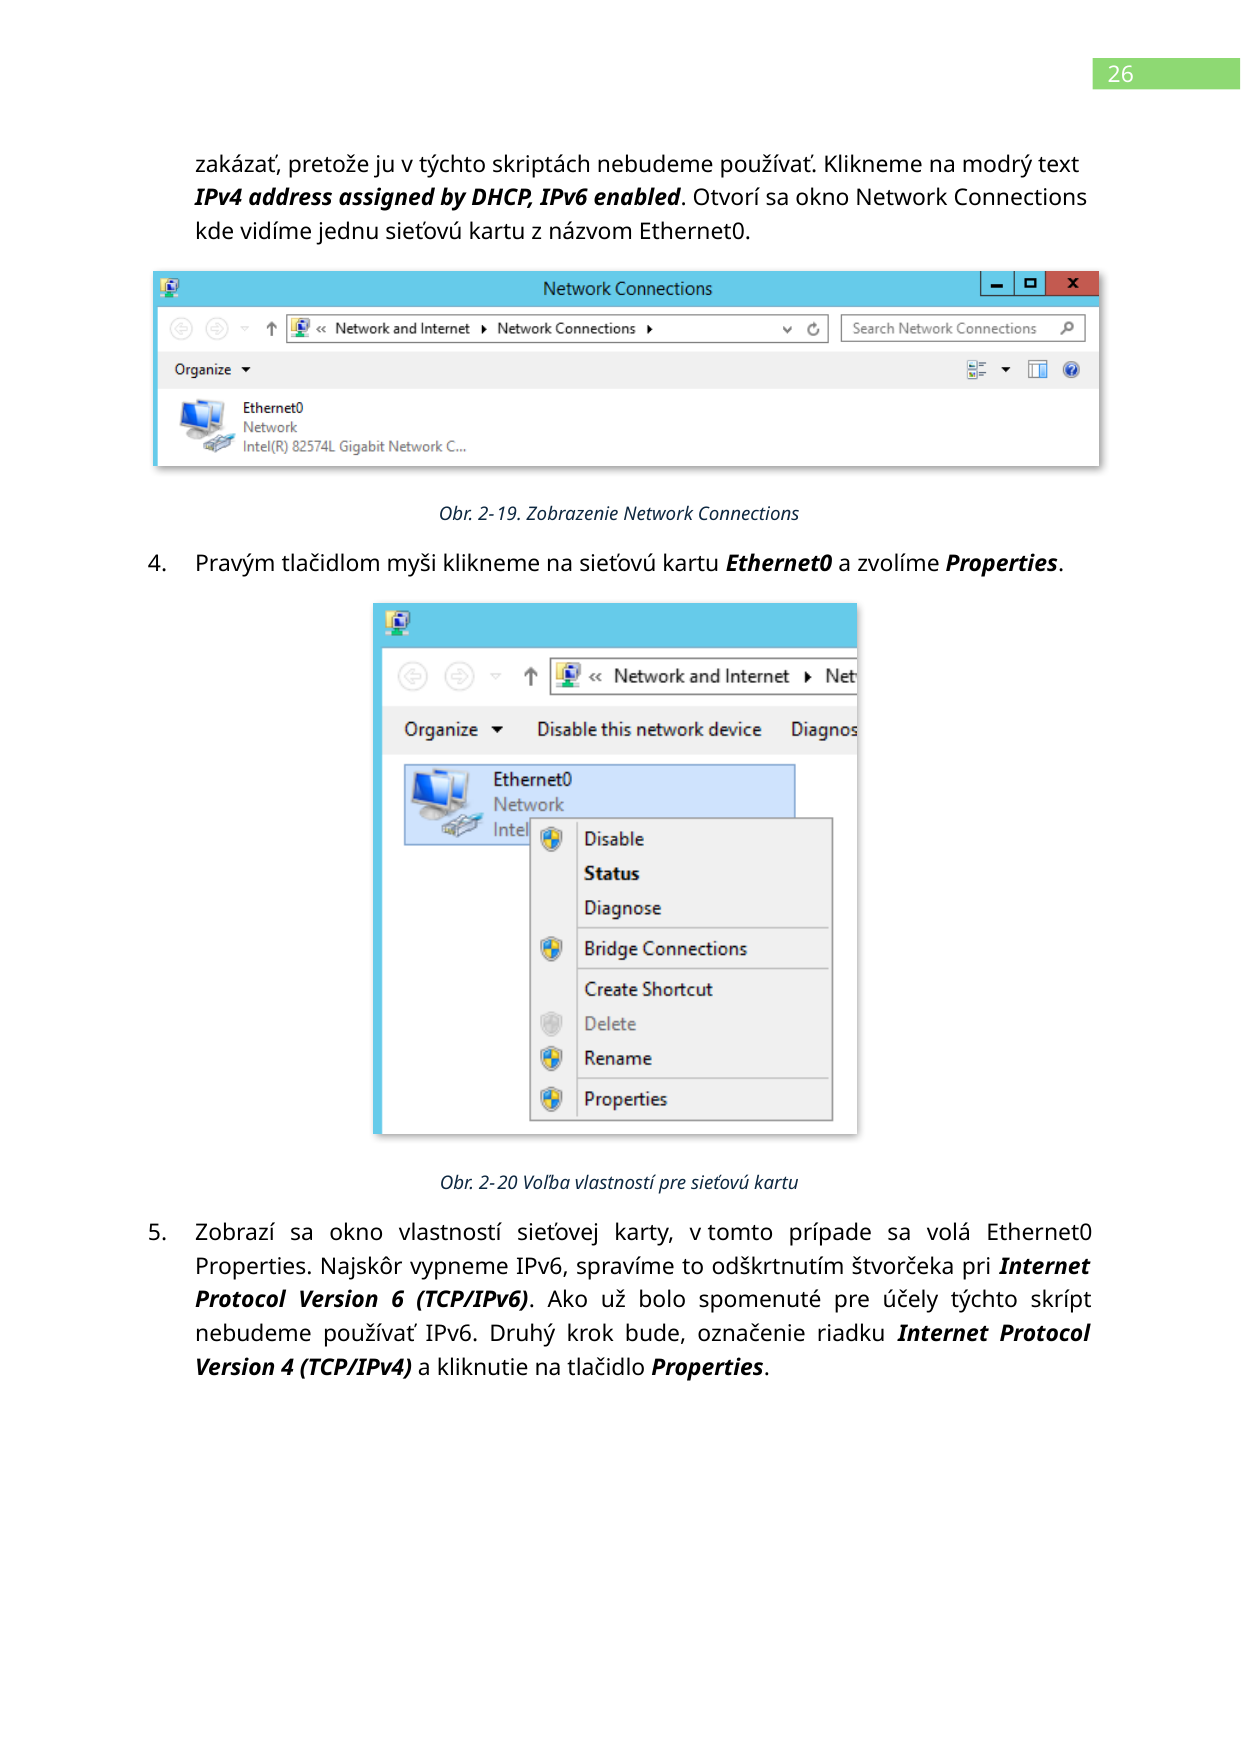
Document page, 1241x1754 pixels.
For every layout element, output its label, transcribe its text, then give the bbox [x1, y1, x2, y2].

list Pravým tlačidlom myši klikneme na sieťovú kartu Ethernet0 a zvolíme Properties. [148, 547, 1093, 578]
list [148, 148, 1093, 246]
list Zobrazí sa okno vlastností sieťovej karty, v tomto prípade sa volá Ethernet0 Properties. Najskôr vypneme IPv6, spravíme to odškrtnutím štvorčeka pri Internet Protocol Version 6 (TCP/IPv6). Ako už bolo spomenuté pre účely týchto skrípt nebudeme používať IPv6. Druhý krok bude, označenie riadku Internet Protocol Version 4 (TCP/IPv4) a kliknutie na tlačidlo Properties. [148, 1216, 1093, 1382]
picture [373, 603, 857, 1134]
picture [153, 271, 1099, 466]
